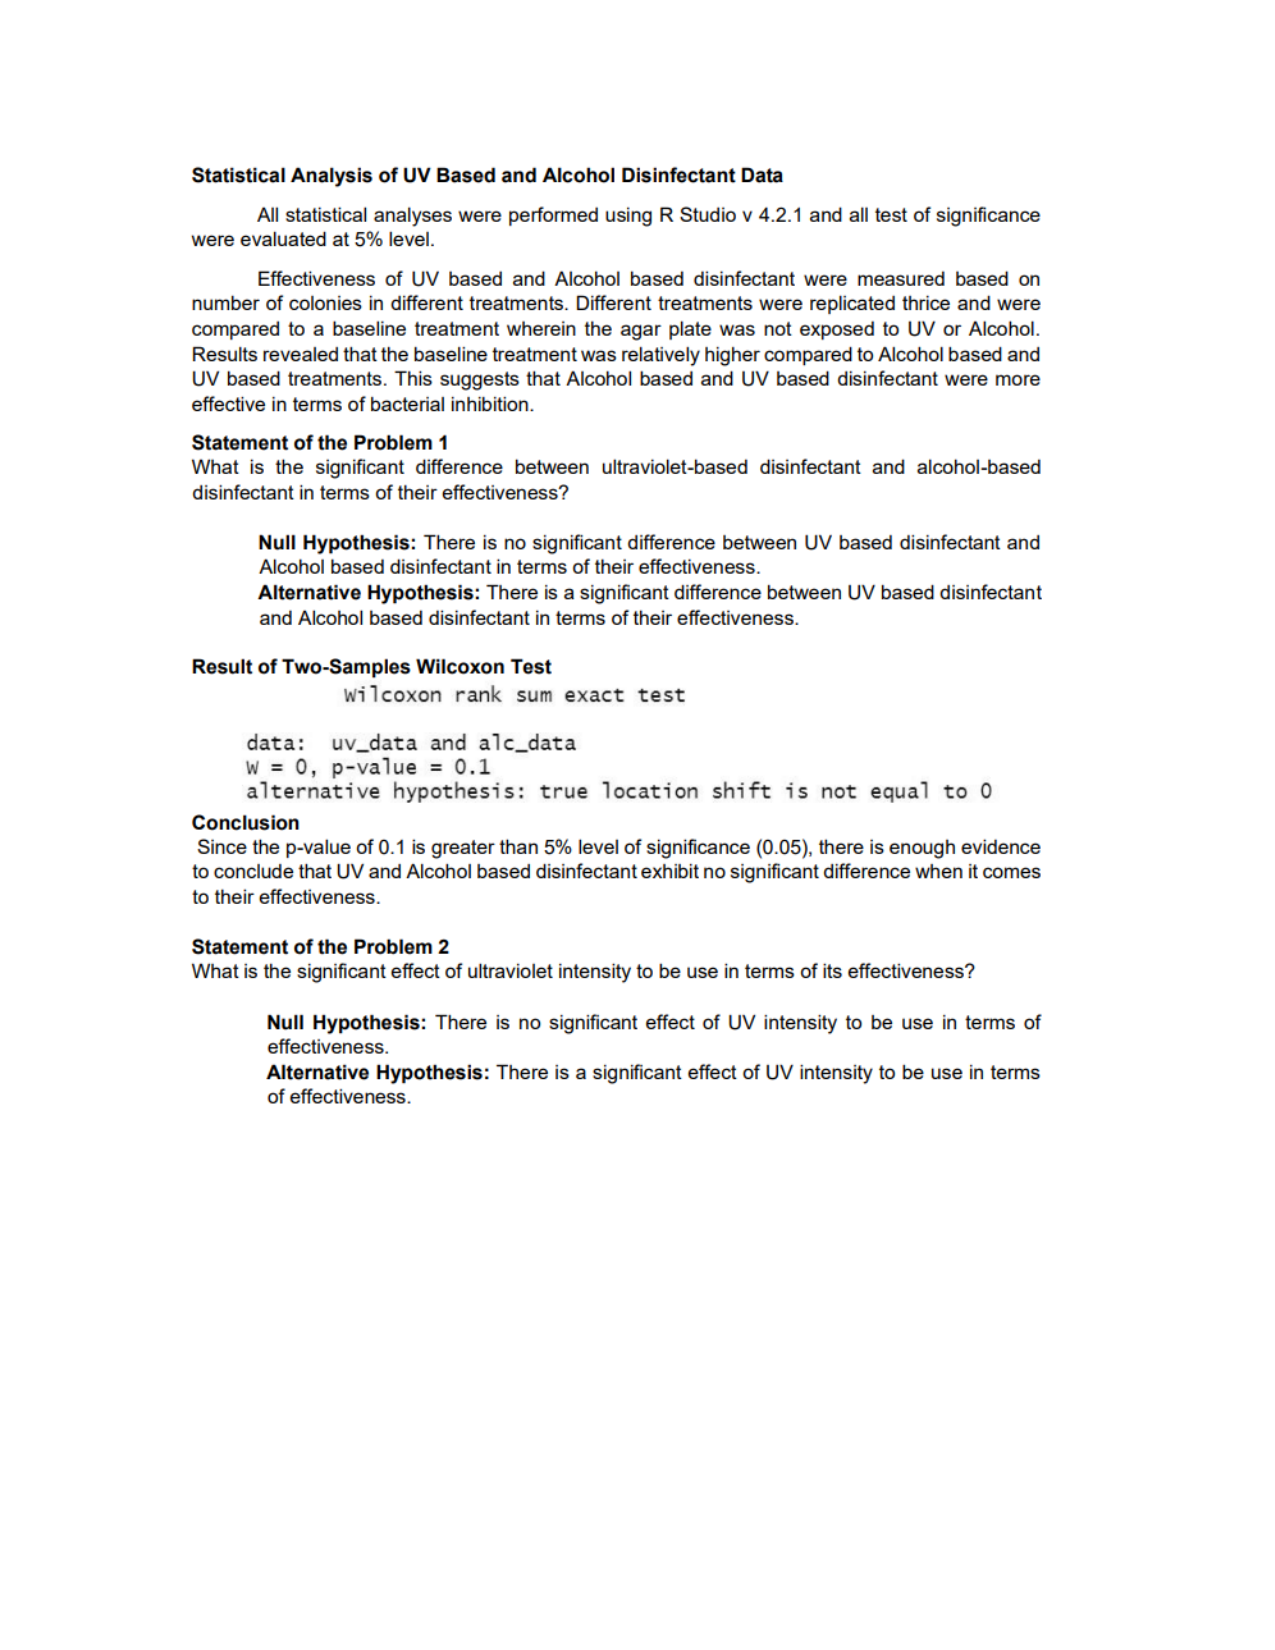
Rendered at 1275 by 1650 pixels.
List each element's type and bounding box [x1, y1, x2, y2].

picture [164, 150, 1050, 1142]
